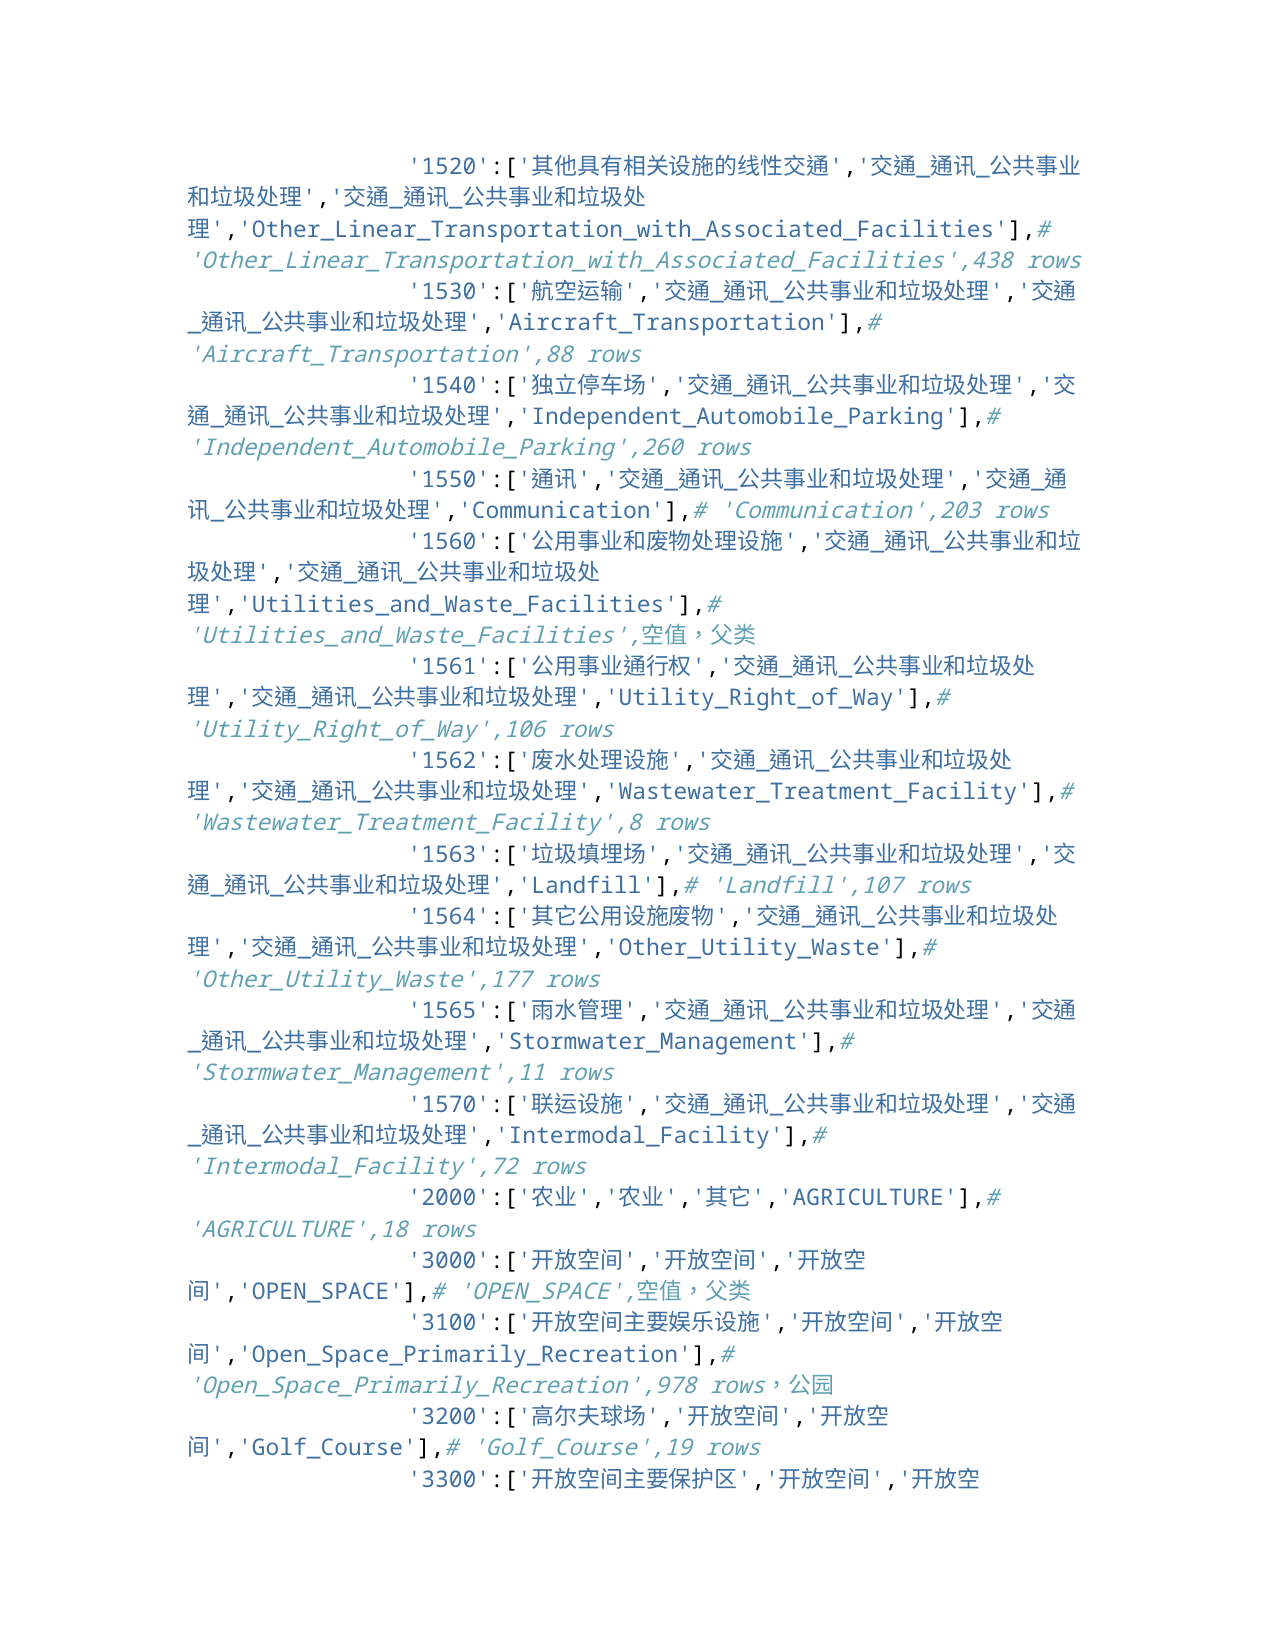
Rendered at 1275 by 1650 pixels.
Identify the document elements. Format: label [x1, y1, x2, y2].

text [187, 150, 1087, 1494]
